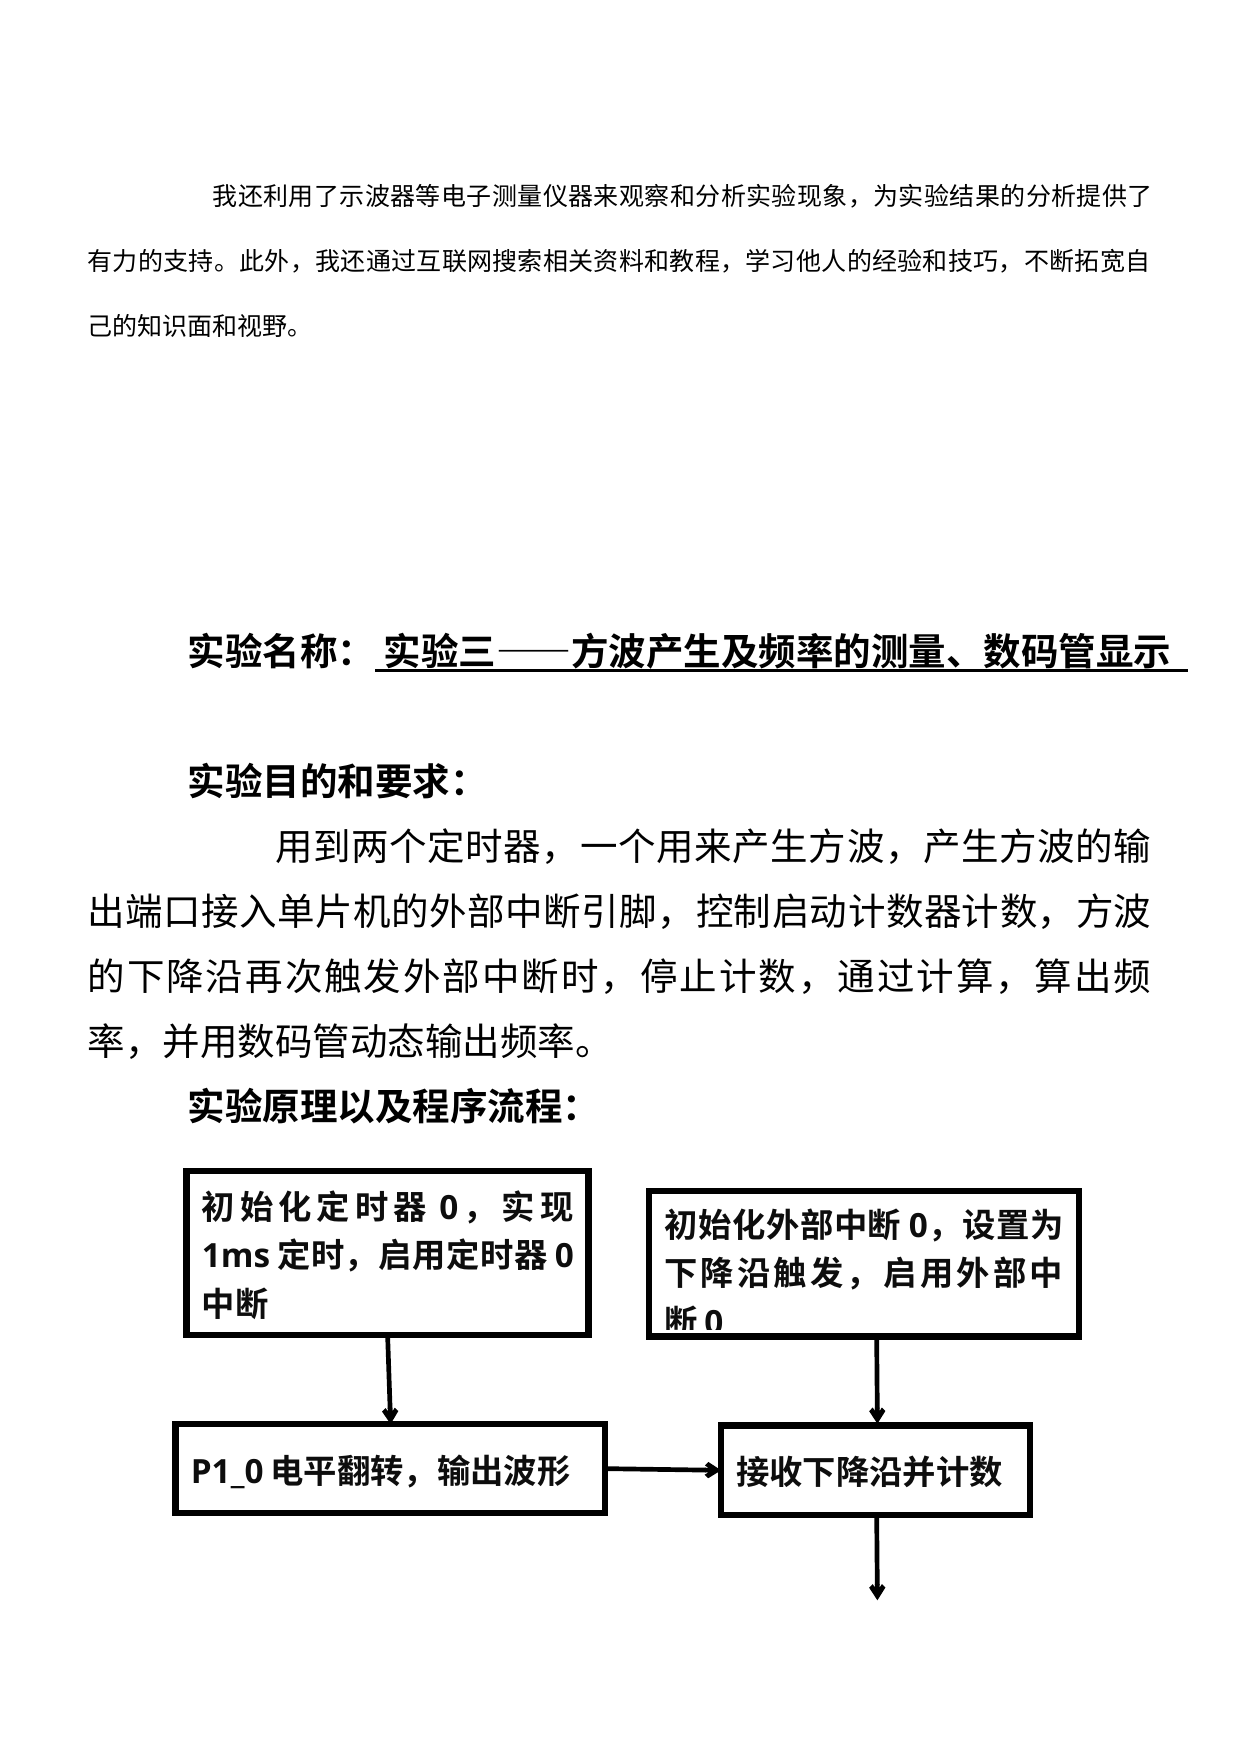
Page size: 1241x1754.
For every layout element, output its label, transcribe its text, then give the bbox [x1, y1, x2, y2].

text 用到两个定时器，一个用来产生方波，产生方波的输出端口接入单片机的外部中断引脚，控制启动计数器计数，方波的下降沿再次触发外部中断时，停止计数，通过计算，算出频率，并用数码管动态输出频率。 [87, 812, 1153, 1072]
text 实验目的和要求： [0, 747, 1240, 812]
text 实验名称： 实验三——方波产生及频率的测量、数码管显示 [0, 617, 1240, 682]
text 实验原理以及程序流程： [0, 1072, 1240, 1137]
text 我还利用了示波器等电子测量仪器来观察和分析实验现象，为实验结果的分析提供了有力的支持。此外，我还通过互联网搜索相关资料和教程，学习他人的经验和技巧，不断拓宽自己的知识面和视野。 [87, 162, 1153, 357]
